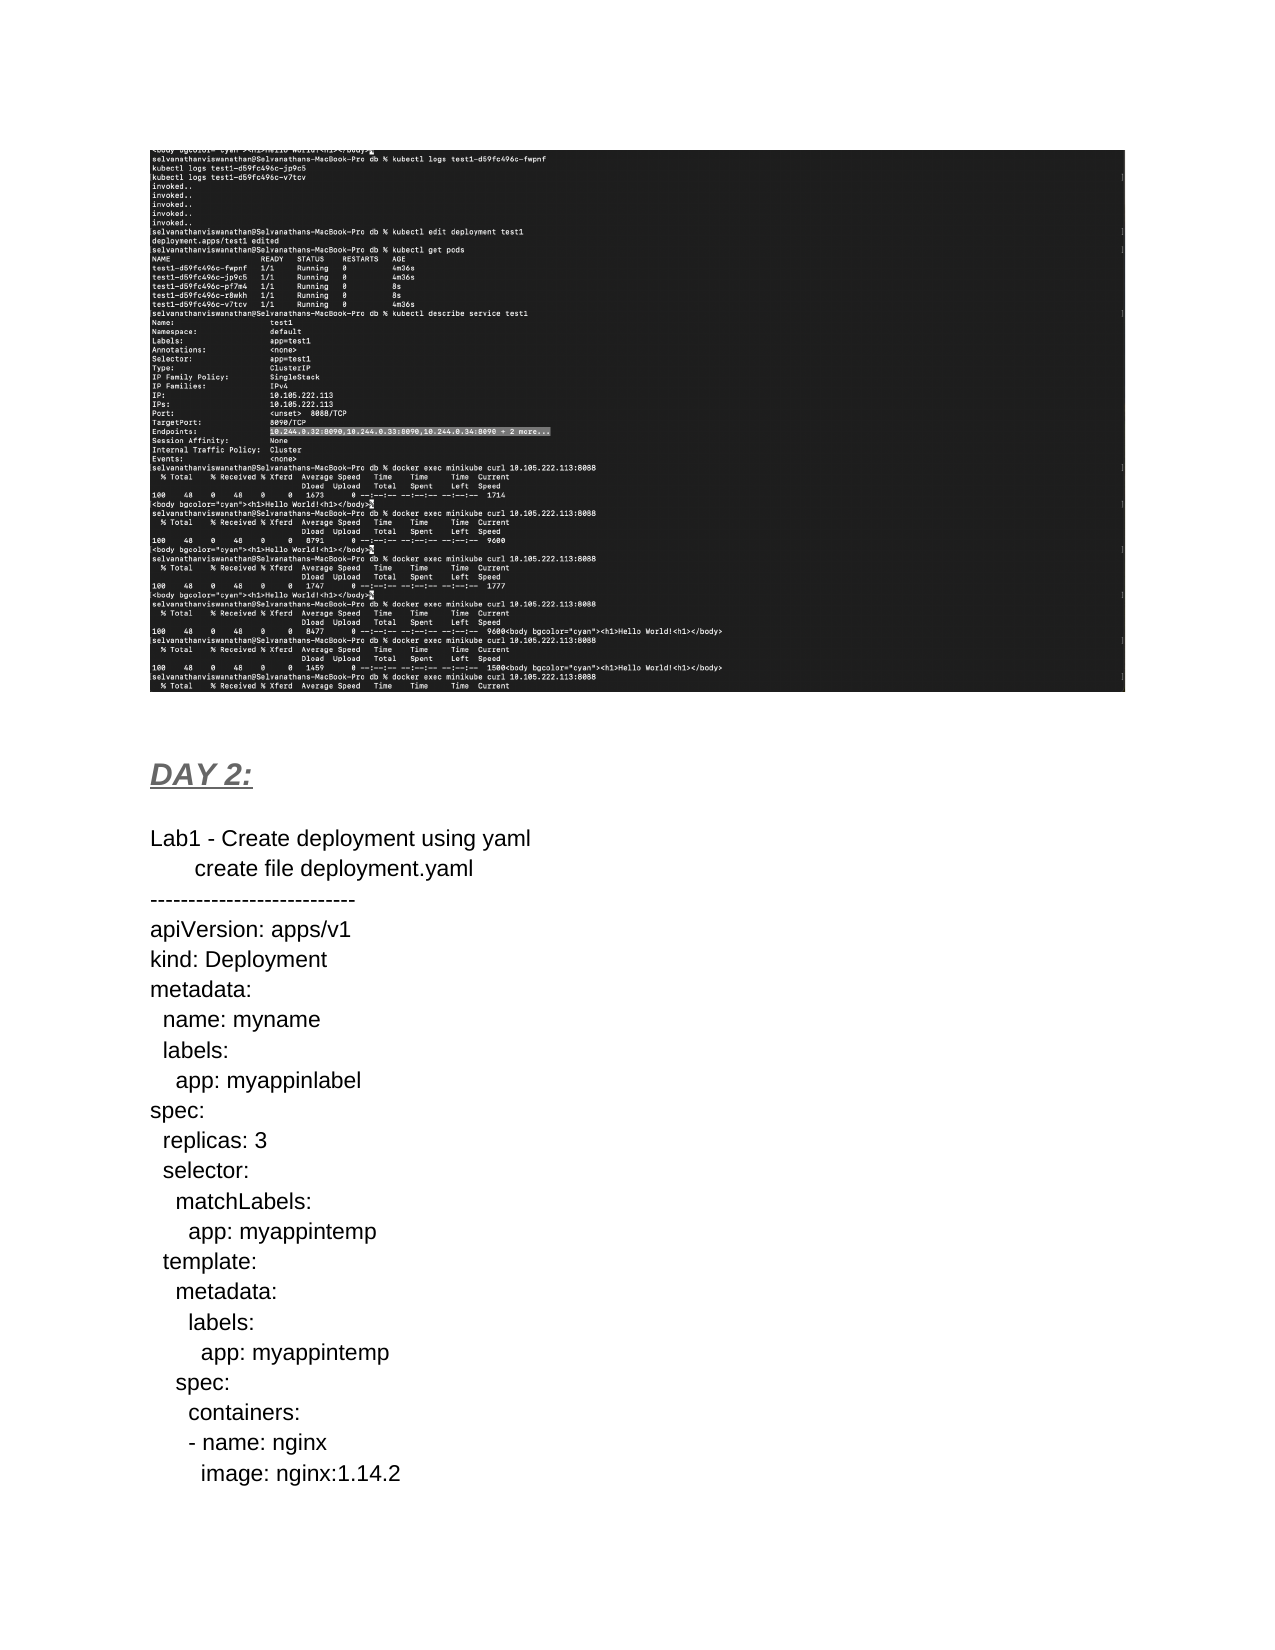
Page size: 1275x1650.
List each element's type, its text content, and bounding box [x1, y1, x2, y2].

text labels: [150, 1308, 1125, 1335]
text name: myname [150, 1006, 1125, 1033]
text template: [150, 1248, 1125, 1274]
text Lab1 - Create deployment using yaml [150, 825, 1125, 852]
text metadata: [150, 1278, 1125, 1305]
picture [150, 150, 1125, 692]
text app: myappinlabel [150, 1067, 1125, 1093]
text - name: nginx [150, 1429, 1125, 1456]
text kind: Deployment [150, 946, 1125, 972]
text metadata: [150, 976, 1125, 1003]
text app: myappintemp [150, 1339, 1125, 1365]
text create file deployment.yaml [150, 855, 1125, 882]
text matchLabels: [150, 1188, 1125, 1214]
text selector: [150, 1157, 1125, 1184]
text apiVersion: apps/v1 [150, 916, 1125, 942]
text spec: [150, 1369, 1125, 1395]
text replicas: 3 [150, 1127, 1125, 1154]
text containers: [150, 1399, 1125, 1426]
text image: nginx:1.14.2 [150, 1459, 1125, 1486]
text --------------------------- [150, 886, 1125, 912]
text app: myappintemp [150, 1218, 1125, 1244]
subtitle DAY 2: [150, 756, 1125, 792]
text labels: [150, 1037, 1125, 1063]
text spec: [150, 1097, 1125, 1123]
